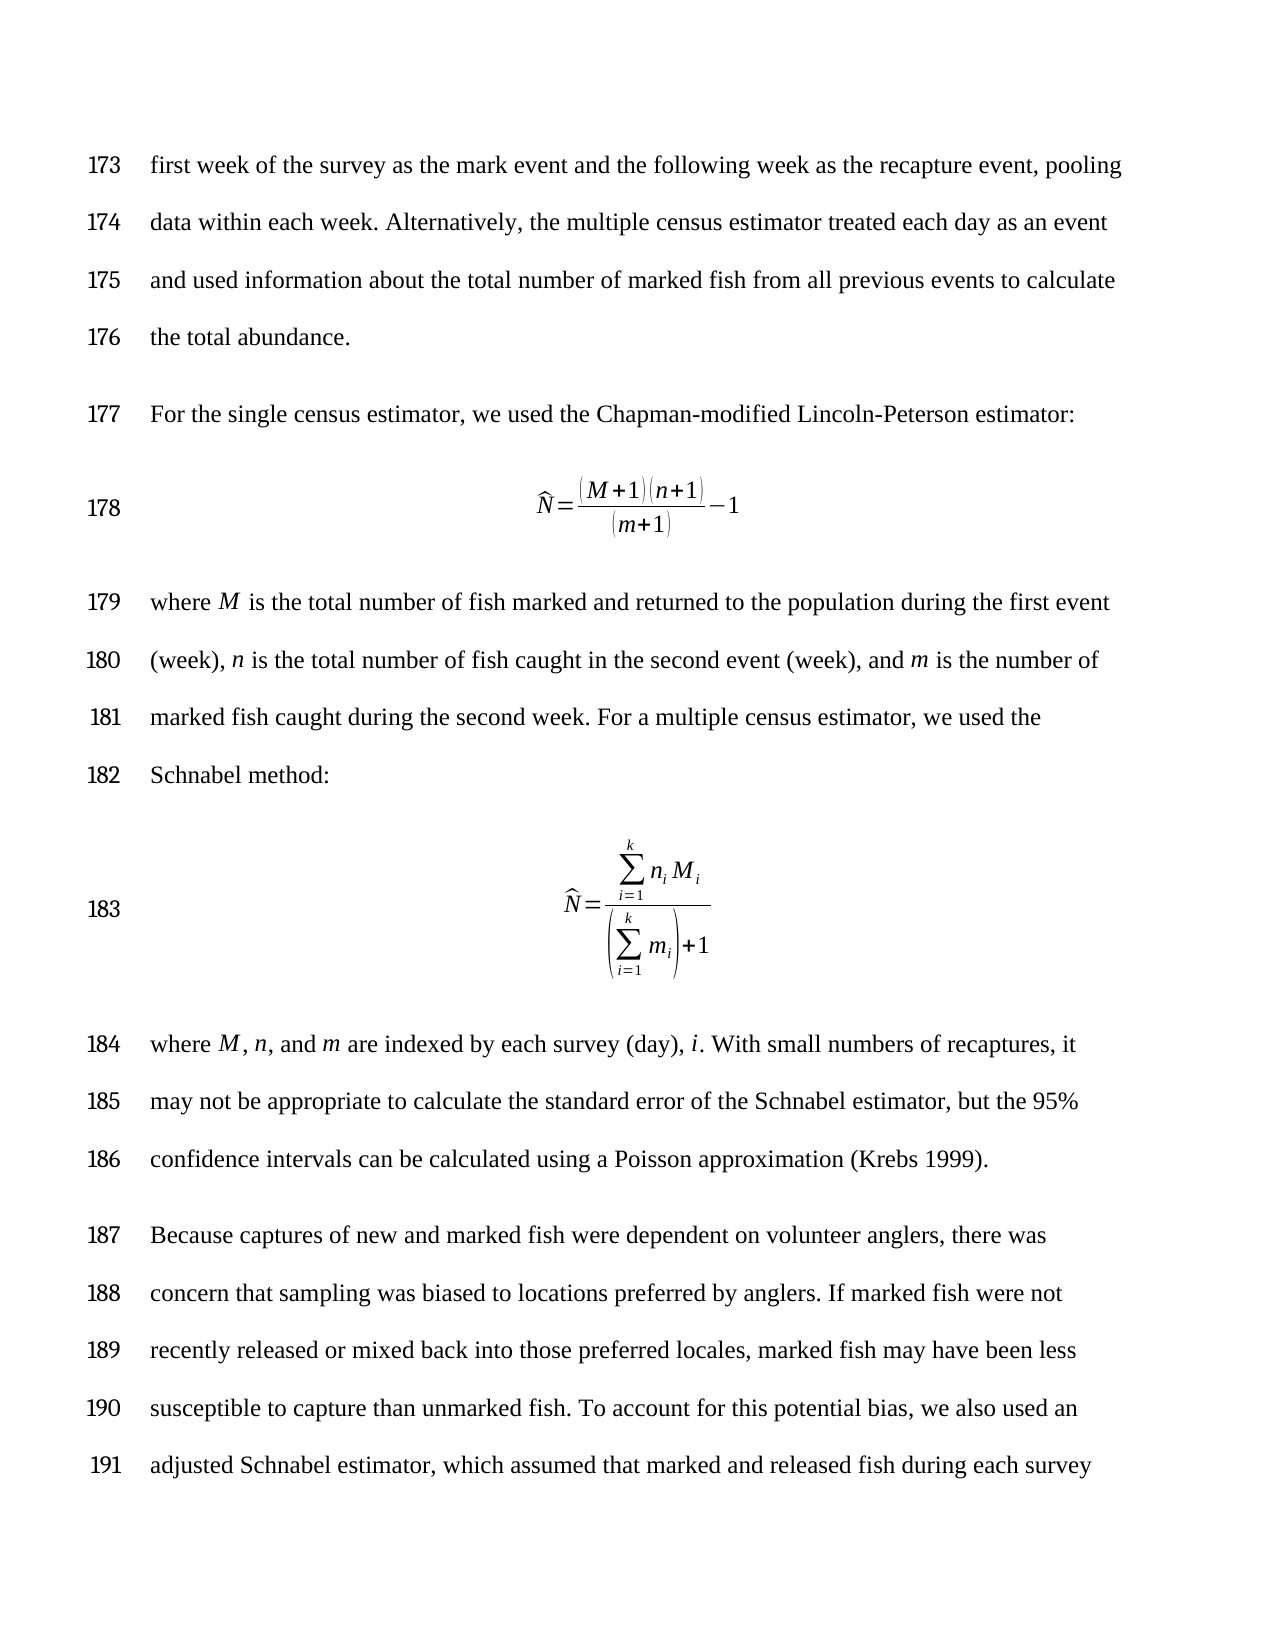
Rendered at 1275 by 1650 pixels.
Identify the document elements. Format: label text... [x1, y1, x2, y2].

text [150, 1220, 1125, 1479]
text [150, 150, 1125, 351]
text For the single census estimator, we used the Chapman-modified Lincoln-Peterson estimator: [150, 399, 1125, 427]
text where is the total number of fish marked and returned to the population during the first event (week), is the total number of fish caught in the second event (week), and is the number of marked fish caught during the second week. For a multiple census estimator, we used the Schnabel method: [150, 587, 1125, 789]
text where , , and are indexed by each survey (day), . With small numbers of recaptures, it may not be appropriate to calculate the standard error of the Schnabel estimator, but the 95% confidence intervals can be calculated using a Poisson approximation (Krebs 1999). [150, 1029, 1125, 1173]
